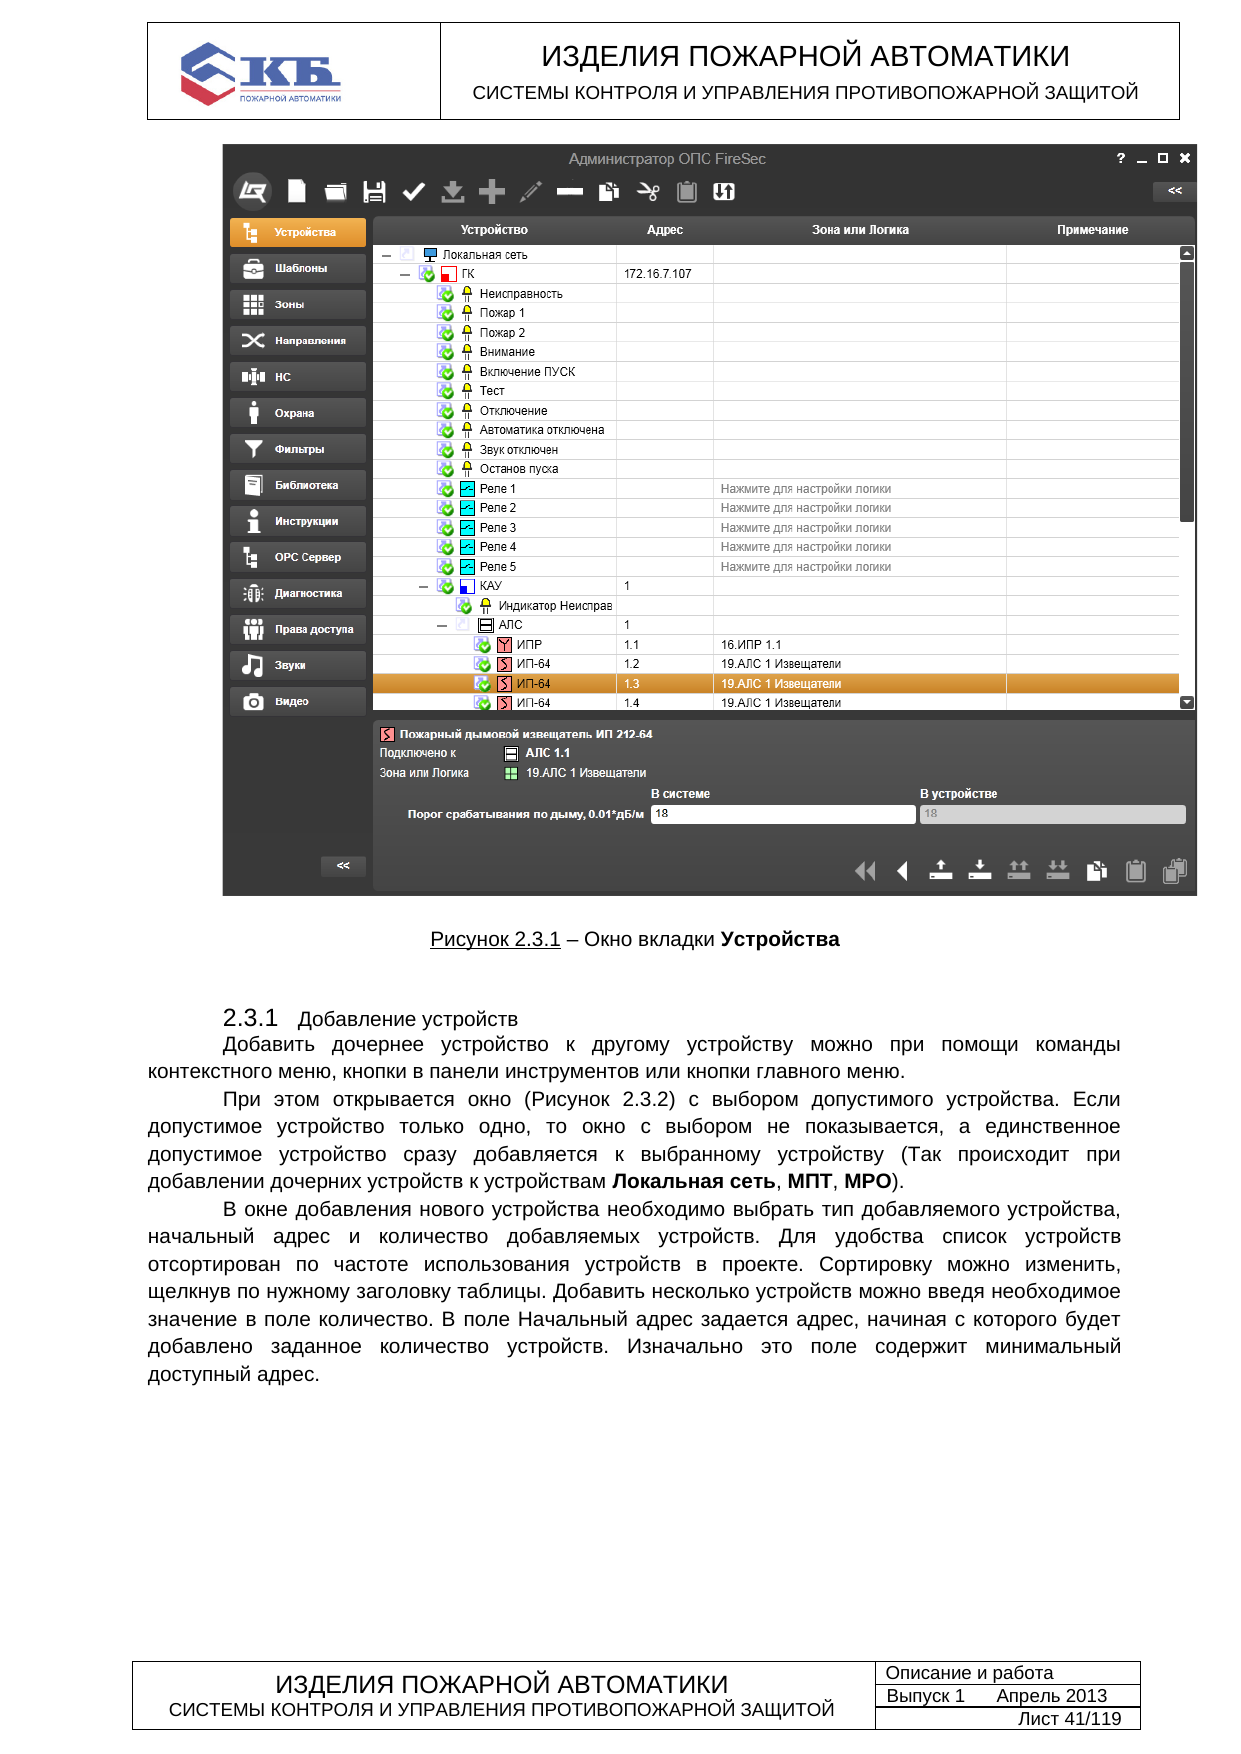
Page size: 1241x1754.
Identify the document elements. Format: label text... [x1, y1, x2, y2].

list Добавить дочернее устройство к другому устройству можно при помощи команды контекстного меню, кнопки в панели инструментов или кнопки главного меню. [148, 1032, 1122, 1083]
picture [222, 144, 1198, 896]
list В окне добавления нового устройства необходимо выбрать тип добавляемого устройства, начальный адрес и количество добавляемых устройств. Для удобства список устройств отсортирован по частоте использования устройств в проекте. Сортировку можно изменить, щелкнув по нужному заголовку таблицы. Добавить несколько устройств можно введя необходимое значение в поле количество. В поле Начальный адрес задается адрес, начиная с которого будет добавлено заданное количество устройств. Изначально это поле содержит минимальный доступный адрес. [148, 1197, 1122, 1386]
list Рисунок 2.3.1 – Окно вкладки Устройства [148, 927, 1122, 951]
picture [177, 34, 354, 115]
list Добавление устройств [223, 1003, 1122, 1032]
list При этом открывается окно (Рисунок 2.3.2) с выбором допустимого устройства. Если допустимое устройство только одно, то окно с выбором не показывается, а единственное допустимое устройство сразу добавляется к выбранному устройству (Так происходит при добавлении дочерних устройств к устройствам Локальная сеть, МПТ, МРО). [148, 1087, 1122, 1193]
